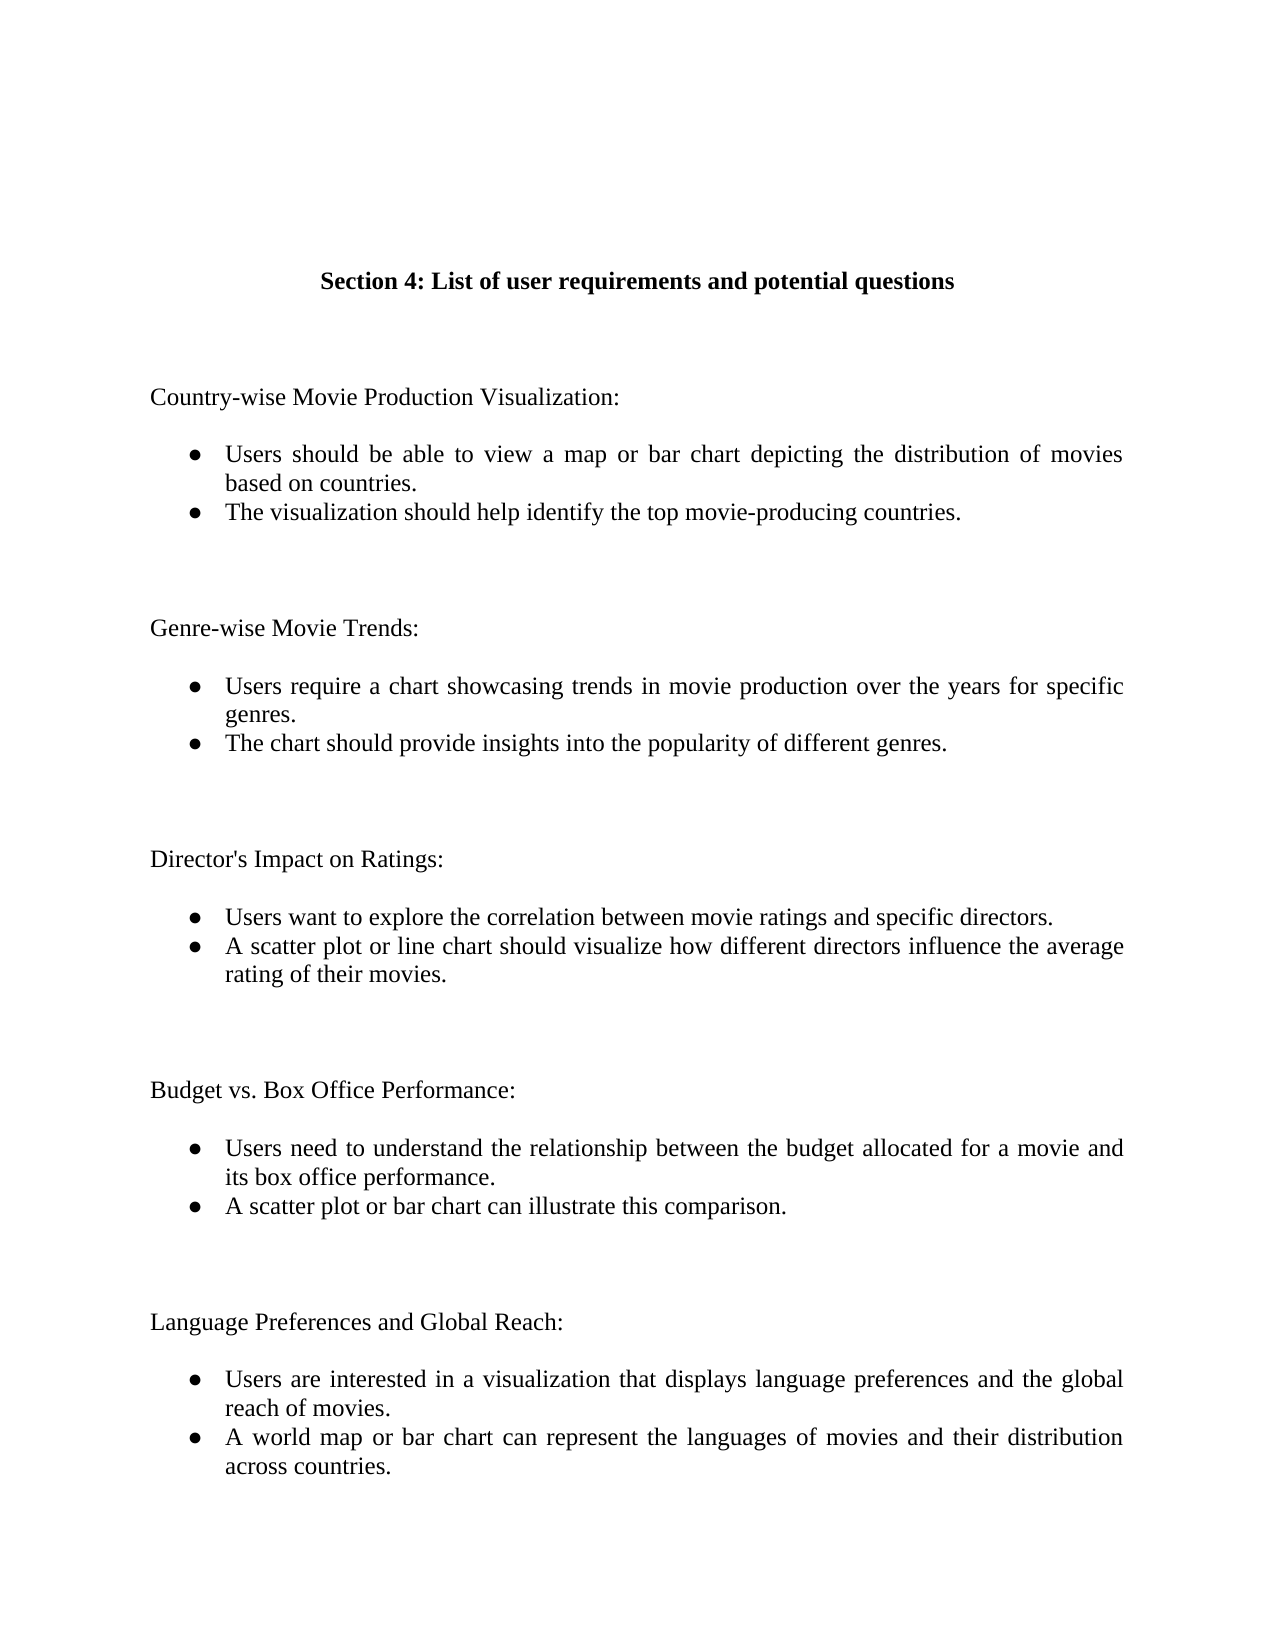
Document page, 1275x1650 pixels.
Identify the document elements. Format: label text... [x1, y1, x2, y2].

text Language Preferences and Global Reach: [150, 1307, 1125, 1335]
text Country-wise Movie Production Visualization: [150, 382, 1125, 410]
text Budget vs. Box Office Performance: [150, 1075, 1125, 1104]
list Users want to explore the correlation between movie ratings and specific directors. [187, 902, 1125, 931]
text Director's Impact on Ratings: [150, 844, 1125, 873]
list A scatter plot or bar chart can illustrate this comparison. [187, 1191, 1125, 1219]
list A scatter plot or line chart should visualize how different directors influence the average rating of their movies. [187, 931, 1125, 988]
list The visualization should help identify the top movie-producing countries. [187, 497, 1125, 526]
list The chart should provide insights into the popularity of different genres. [187, 728, 1125, 757]
list Users need to understand the relationship between the budget allocated for a movie and its box office performance. [187, 1133, 1125, 1191]
list Users are interested in a visualization that displays language preferences and the global reach of movies. [187, 1364, 1125, 1422]
list Users require a chart showcasing trends in movie production over the years for specific genres. [187, 671, 1125, 728]
subtitle Section 4: List of user requirements and potential questions [150, 266, 1125, 294]
list A world map or bar chart can represent the languages of movies and their distribution across countries. [187, 1422, 1125, 1479]
list Users should be able to view a map or bar chart depicting the distribution of movies based on countries. [187, 439, 1125, 497]
text Genre-wise Movie Trends: [150, 613, 1125, 642]
